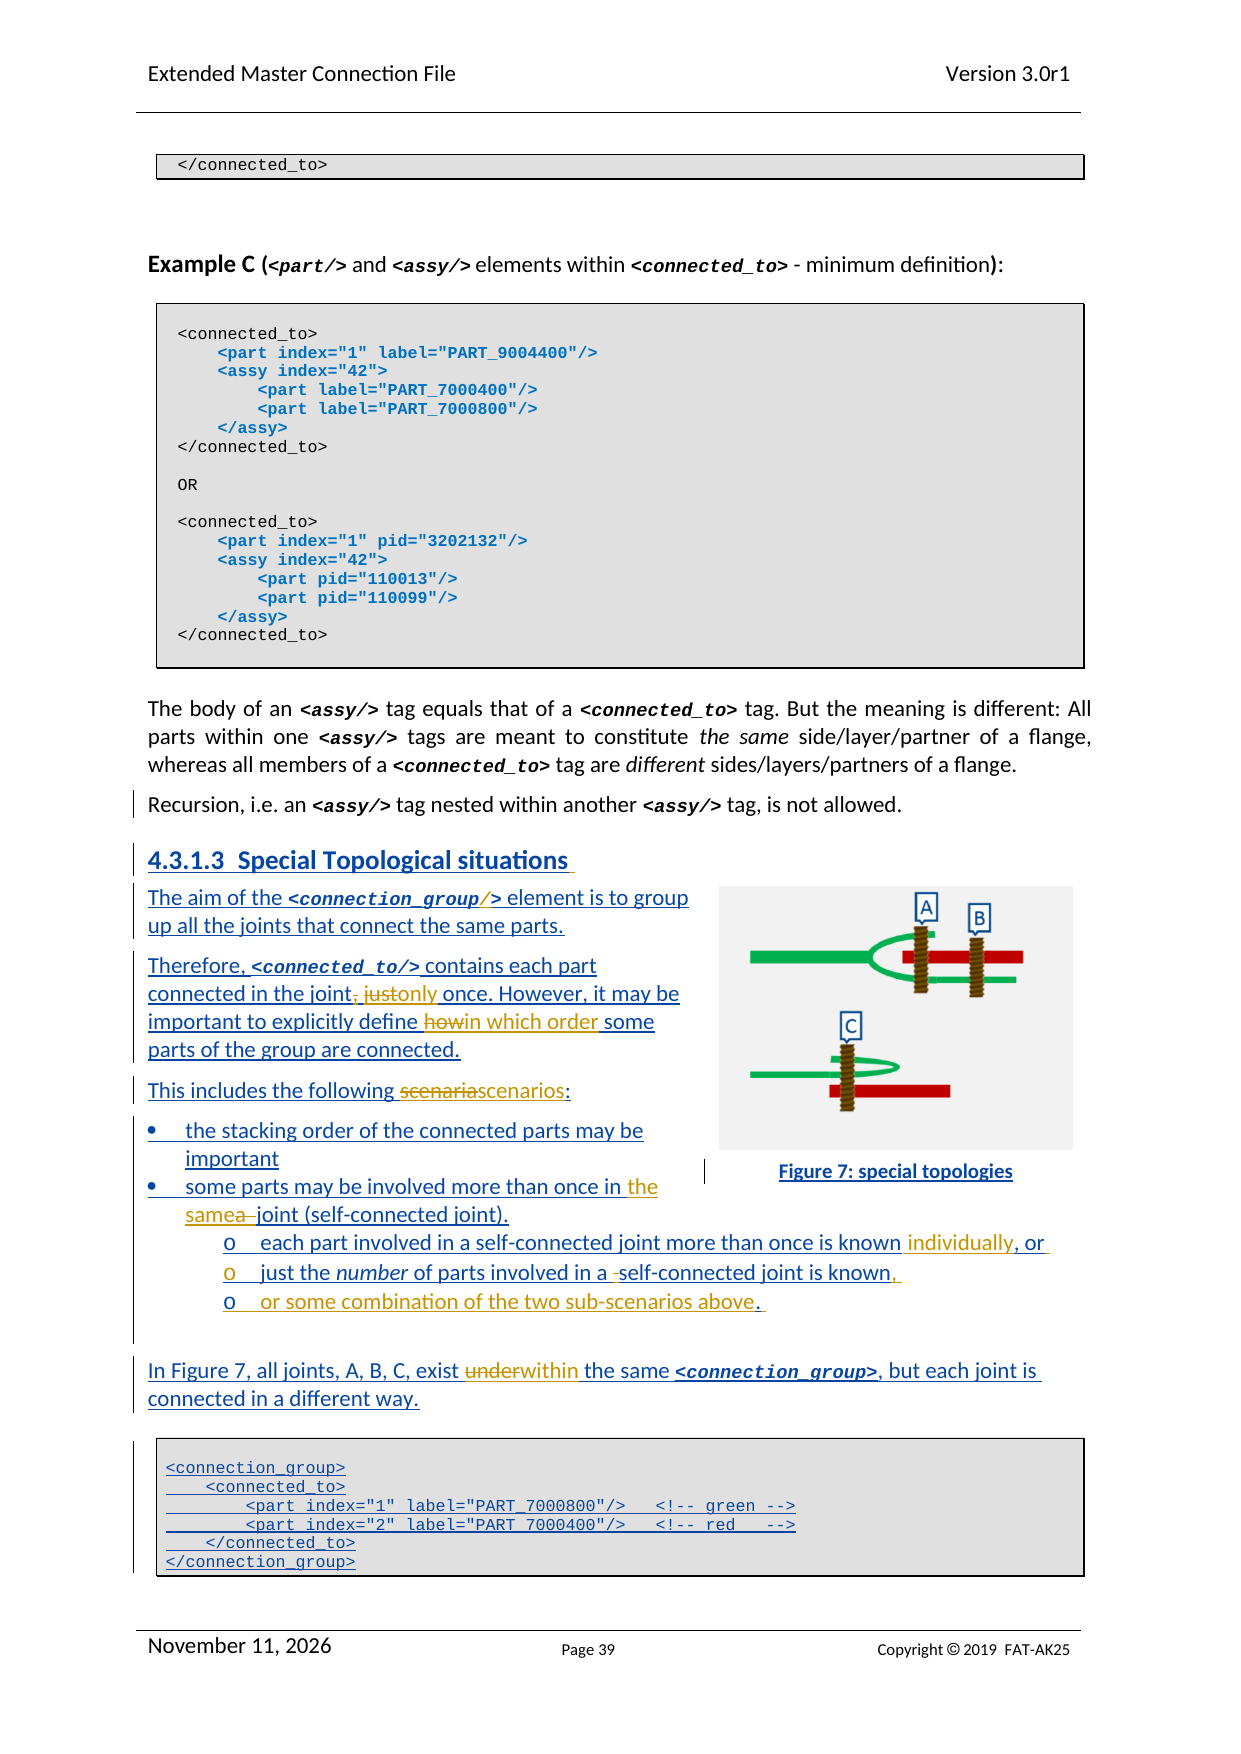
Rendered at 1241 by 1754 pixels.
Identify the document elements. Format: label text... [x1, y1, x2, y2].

text <connected_to> [157, 322, 1083, 341]
text <part pid="110013"/> [157, 567, 1083, 586]
text Figure 7 [148, 1356, 1092, 1412]
text <assy index="42"> [157, 360, 1083, 379]
text <part pid="110099"/> [157, 586, 1083, 605]
text </connected_to> [157, 155, 1083, 178]
text <part label="PART_7000400"/> [157, 379, 1083, 398]
text <connected_to> [157, 511, 1083, 529]
text <part index="1" label="PART_9004400"/> [157, 341, 1083, 360]
text </connected_to> [157, 435, 1083, 454]
text <assy index="42"> [157, 548, 1083, 567]
text The body of an <assy/> tag equals that of a <connected_to> tag. But the meaning is different: All parts within one <assy/> tags are meant to constitute the same side/layer/partner of a flange, whereas all members of a <connected_to> tag are different sides/layers/partners of a flange. [148, 694, 1092, 778]
text Recursion, i.e. an <assy/> tag nested within another <assy/> tag, is not allowed. [148, 790, 1092, 818]
picture [718, 886, 1073, 1150]
text <part label="PART_7000800"/> [157, 398, 1083, 416]
text </assy> [157, 605, 1083, 624]
text </assy> [157, 416, 1083, 435]
text </connected_to> [157, 624, 1083, 643]
text Example C (<part/> and <assy/> elements within <connected_to> - minimum definition): [148, 248, 1092, 278]
text <part index="1" pid="3202132"/> [157, 529, 1083, 548]
text OR [157, 473, 1083, 492]
